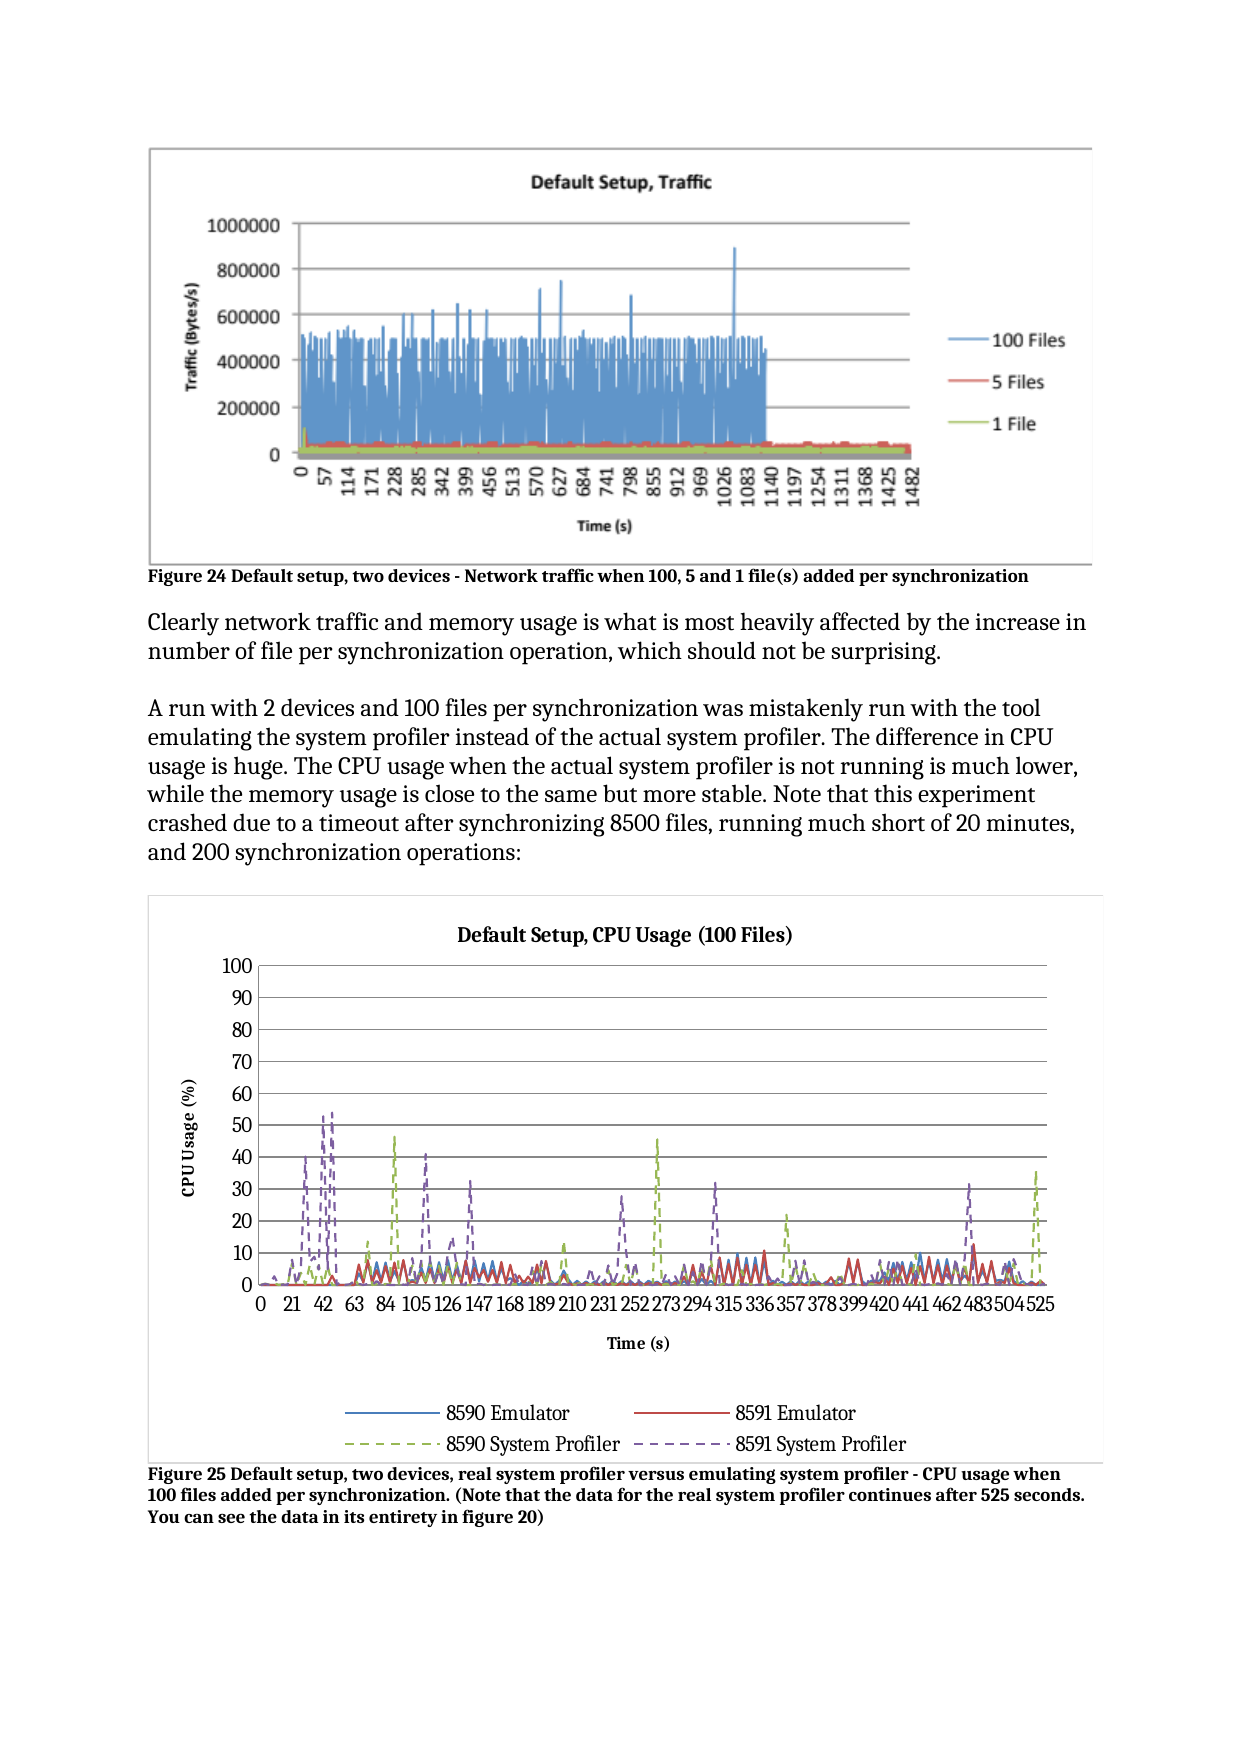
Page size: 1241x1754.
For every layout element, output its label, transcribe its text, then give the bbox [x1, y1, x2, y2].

text A run with 2 devices and 100 files per synchronization was mistakenly run with the tool emulating the system profiler instead of the actual system profiler. The difference in CPU usage is huge. The CPU usage when the actual system profiler is not running is much lower, while the memory usage is close to the same but more stable. Note that this experiment crashed due to a timeout after synchronizing 8500 files, running much short of 20 minutes, and 200 synchronization operations: [148, 694, 1092, 867]
text Figure 25 Default setup, two devices, real system profiler versus emulating system profiler - CPU usage when 100 files added per synchronization. (Note that the data for the real system profiler continues after 525 seconds. You can see the data in its entirety in figure 20) [148, 1464, 1092, 1528]
text Figure 24 Default setup, two devices - Network traffic when 100, 5 and 1 file(s) added per synchronization [148, 566, 1092, 587]
text Clearly network traffic and memory usage is what is most heavily affected by the increase in number of file per synchronization operation, which should not be surprising. [148, 608, 1092, 665]
